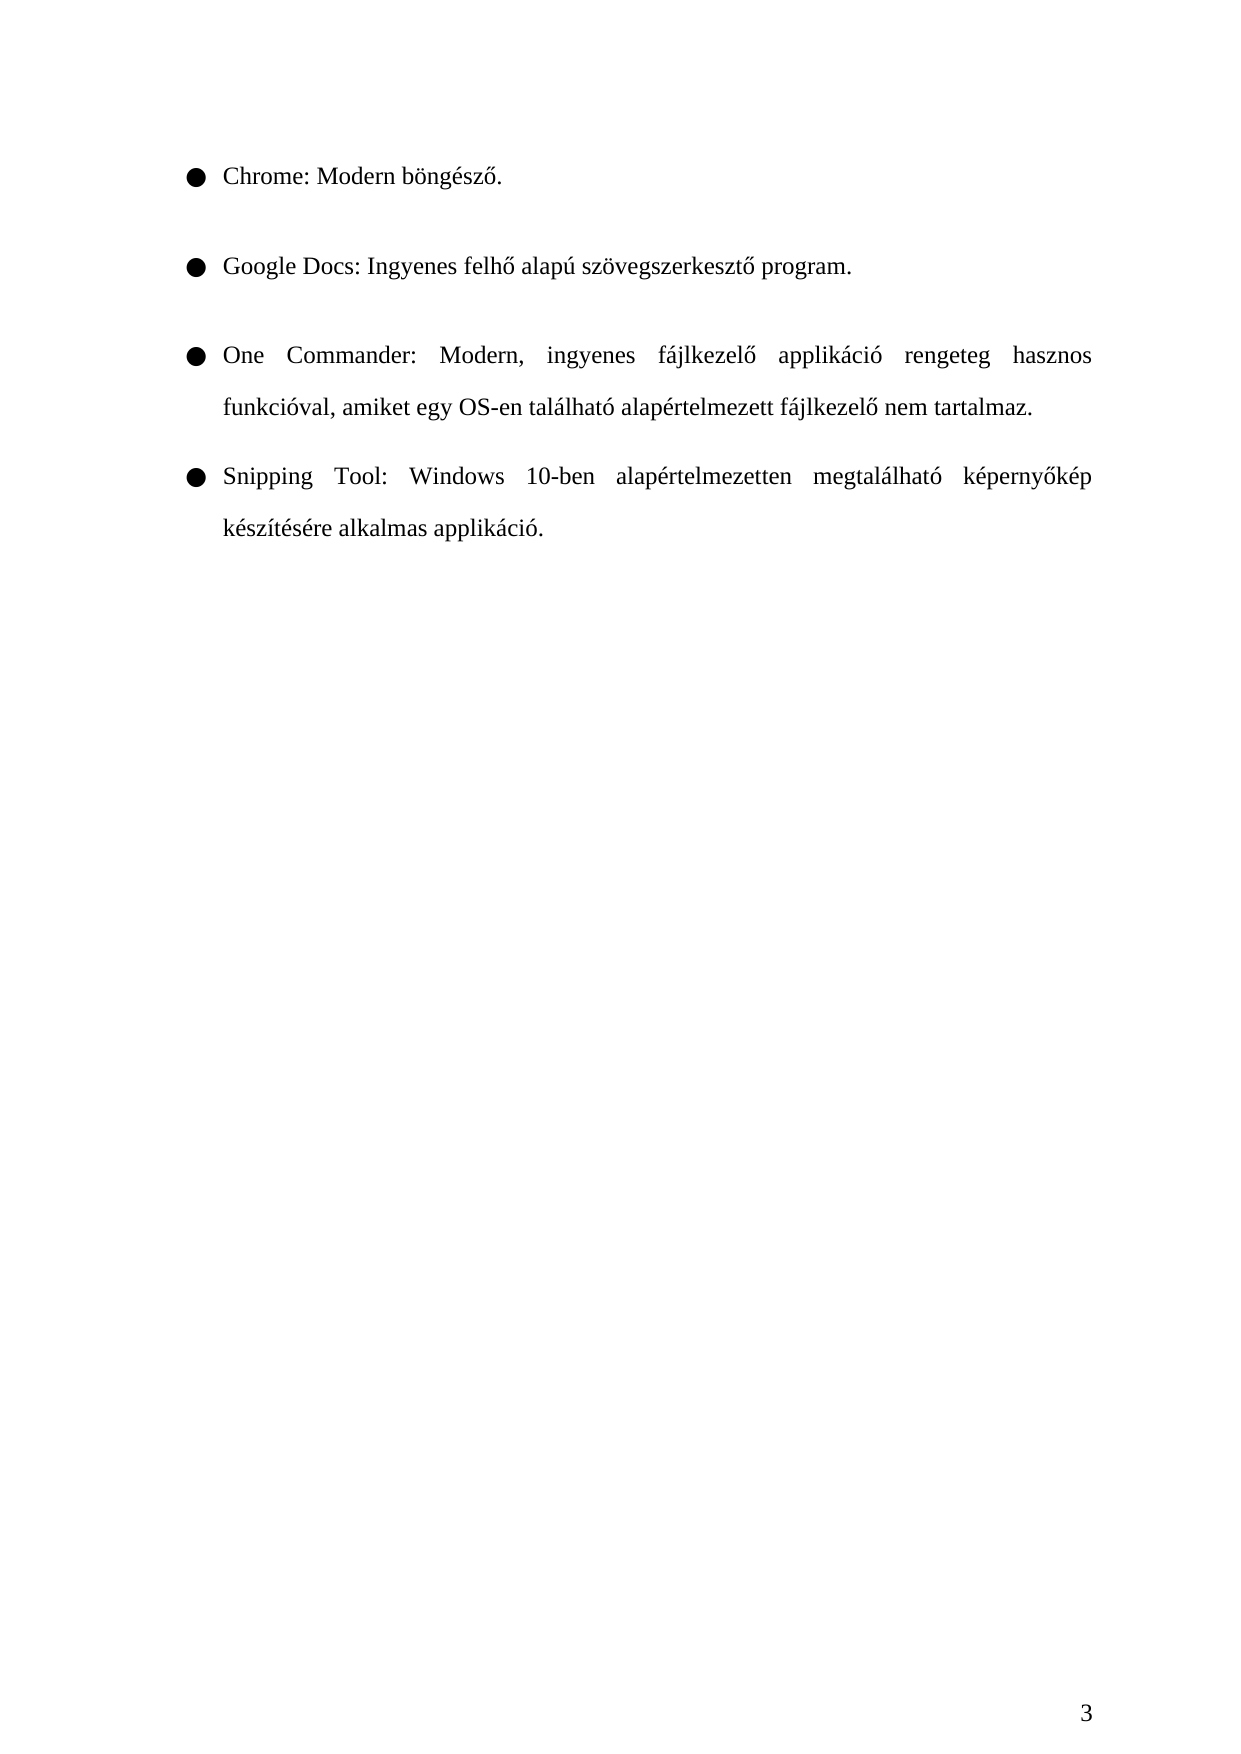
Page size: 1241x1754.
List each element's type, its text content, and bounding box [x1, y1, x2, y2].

list Snipping Tool: Windows 10-ben alapértelmezetten megtalálható képernyőkép készítésére alkalmas applikáció. [185, 448, 1092, 542]
list One Commander: Modern, ingyenes fájlkezelő applikáció rengeteg hasznos funkcióval, amiket egy OS-en található alapértelmezett fájlkezelő nem tartalmaz. [185, 326, 1092, 421]
list Google Docs: Ingyenes felhő alapú szövegszerkesztő program. [185, 237, 1092, 288]
list Chrome: Modern böngésző. [185, 148, 1092, 199]
